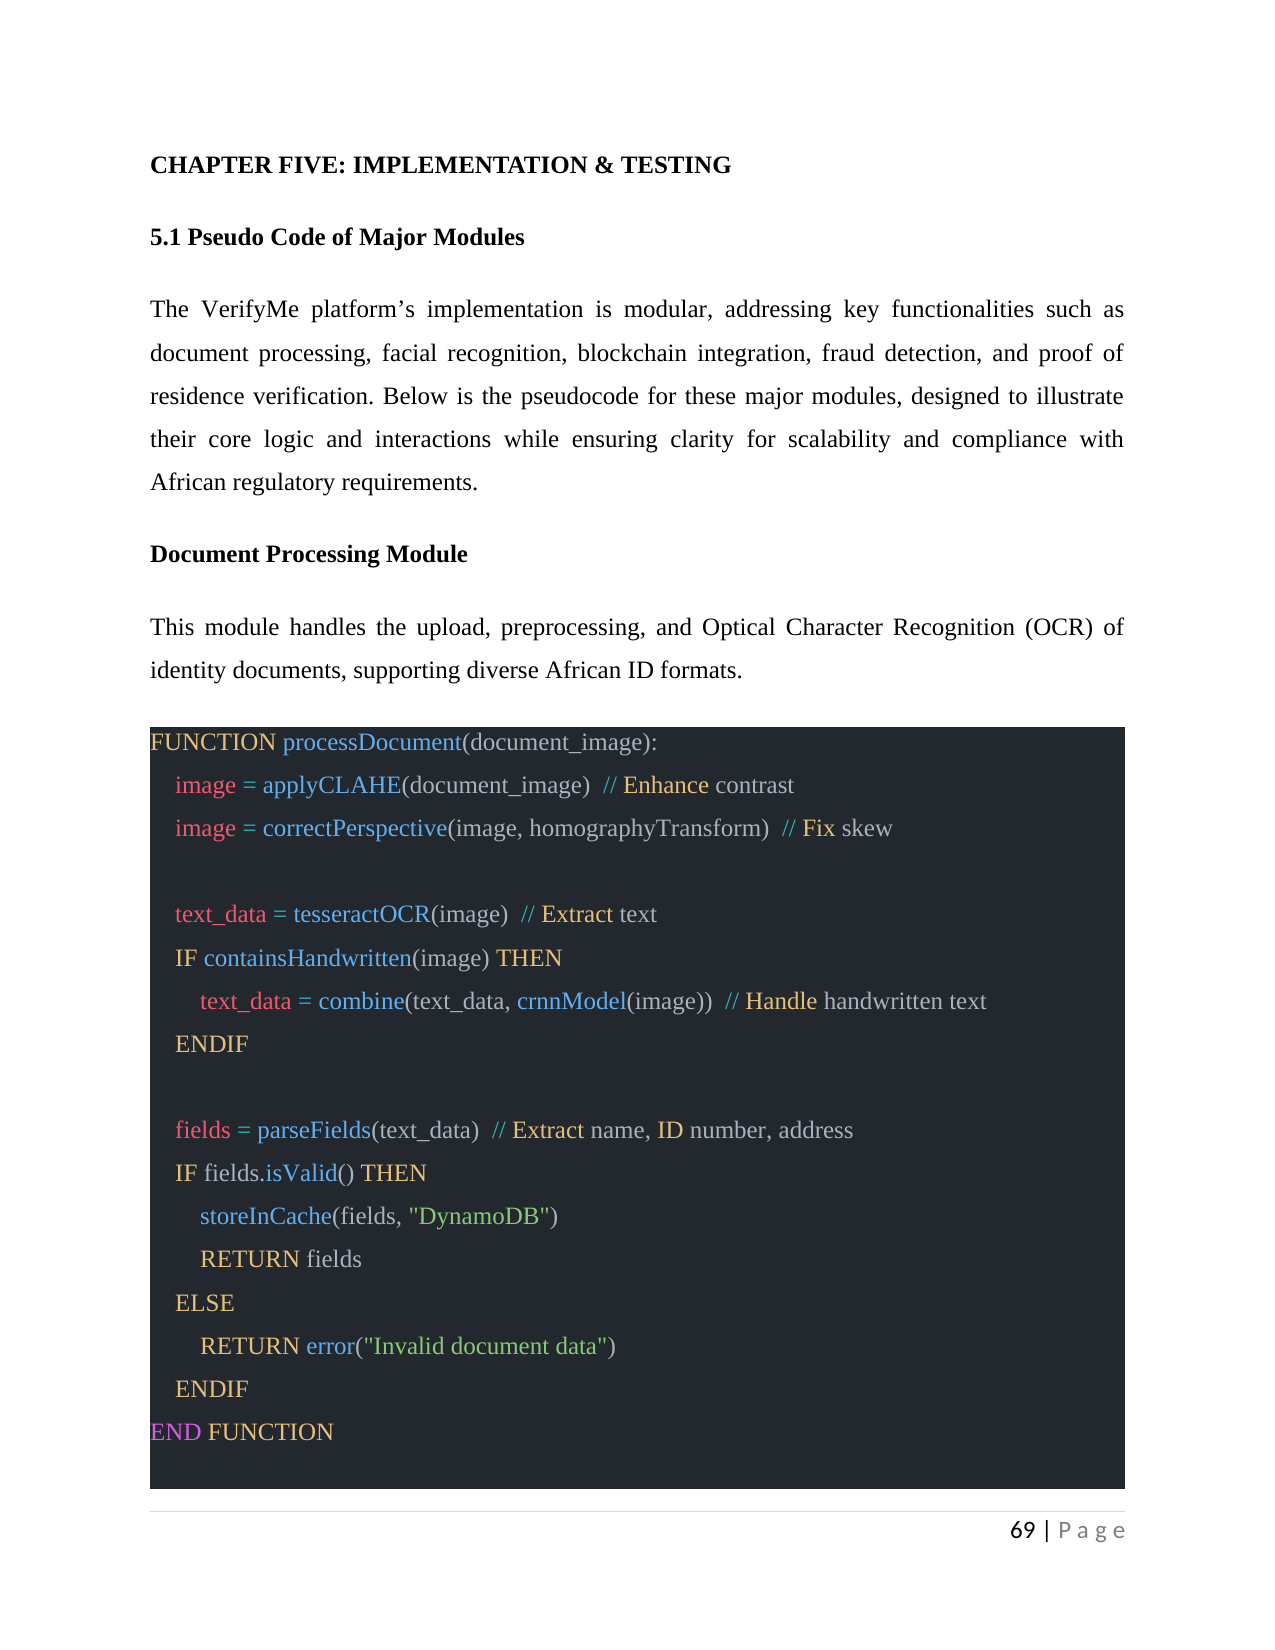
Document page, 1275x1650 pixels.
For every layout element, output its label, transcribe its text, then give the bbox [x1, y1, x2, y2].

subtitle CHAPTER FIVE: IMPLEMENTATION & TESTING [150, 150, 1125, 179]
text image = correctPerspective(image, homographyTransform) // Fix skew [150, 813, 1125, 842]
subtitle Document Processing Module [150, 539, 1125, 568]
text storeInCache(fields, "DynamoDB") [150, 1201, 1125, 1230]
text RETURN error("Invalid document data") [150, 1331, 1125, 1359]
text IF containsHandwritten(image) THEN [150, 943, 1125, 971]
text FUNCTION processDocument(document_image): [150, 727, 1125, 756]
text IF fields.isValid() THEN [150, 1158, 1125, 1187]
text image = applyCLAHE(document_image) // Enhance contrast [150, 770, 1125, 799]
text text_data = combine(text_data, crnnModel(image)) // Handle handwritten text [150, 986, 1125, 1014]
text fields = parseFields(text_data) // Extract name, ID number, address [150, 1115, 1125, 1144]
text END FUNCTION [150, 1417, 1125, 1446]
text text_data = tesseractOCR(image) // Extract text [150, 899, 1125, 928]
text The VerifyMe platform’s implementation is modular, addressing key functionalities such as document processing, facial recognition, blockchain integration, fraud detection, and proof of residence verification. Below is the pseudocode for these major modules, designed to illustrate their core logic and interactions while ensuring clarity for scalability and compliance with African regulatory requirements. [150, 294, 1125, 496]
text This module handles the upload, preprocessing, and Optical Character Recognition (OCR) of identity documents, supporting diverse African ID formats. [150, 612, 1125, 683]
text ELSE [150, 1288, 1125, 1316]
text ENDIF [150, 1374, 1125, 1403]
text RETURN fields [150, 1244, 1125, 1273]
subtitle 5.1 Pseudo Code of Major Modules [150, 222, 1125, 251]
text ENDIF [150, 1029, 1125, 1058]
